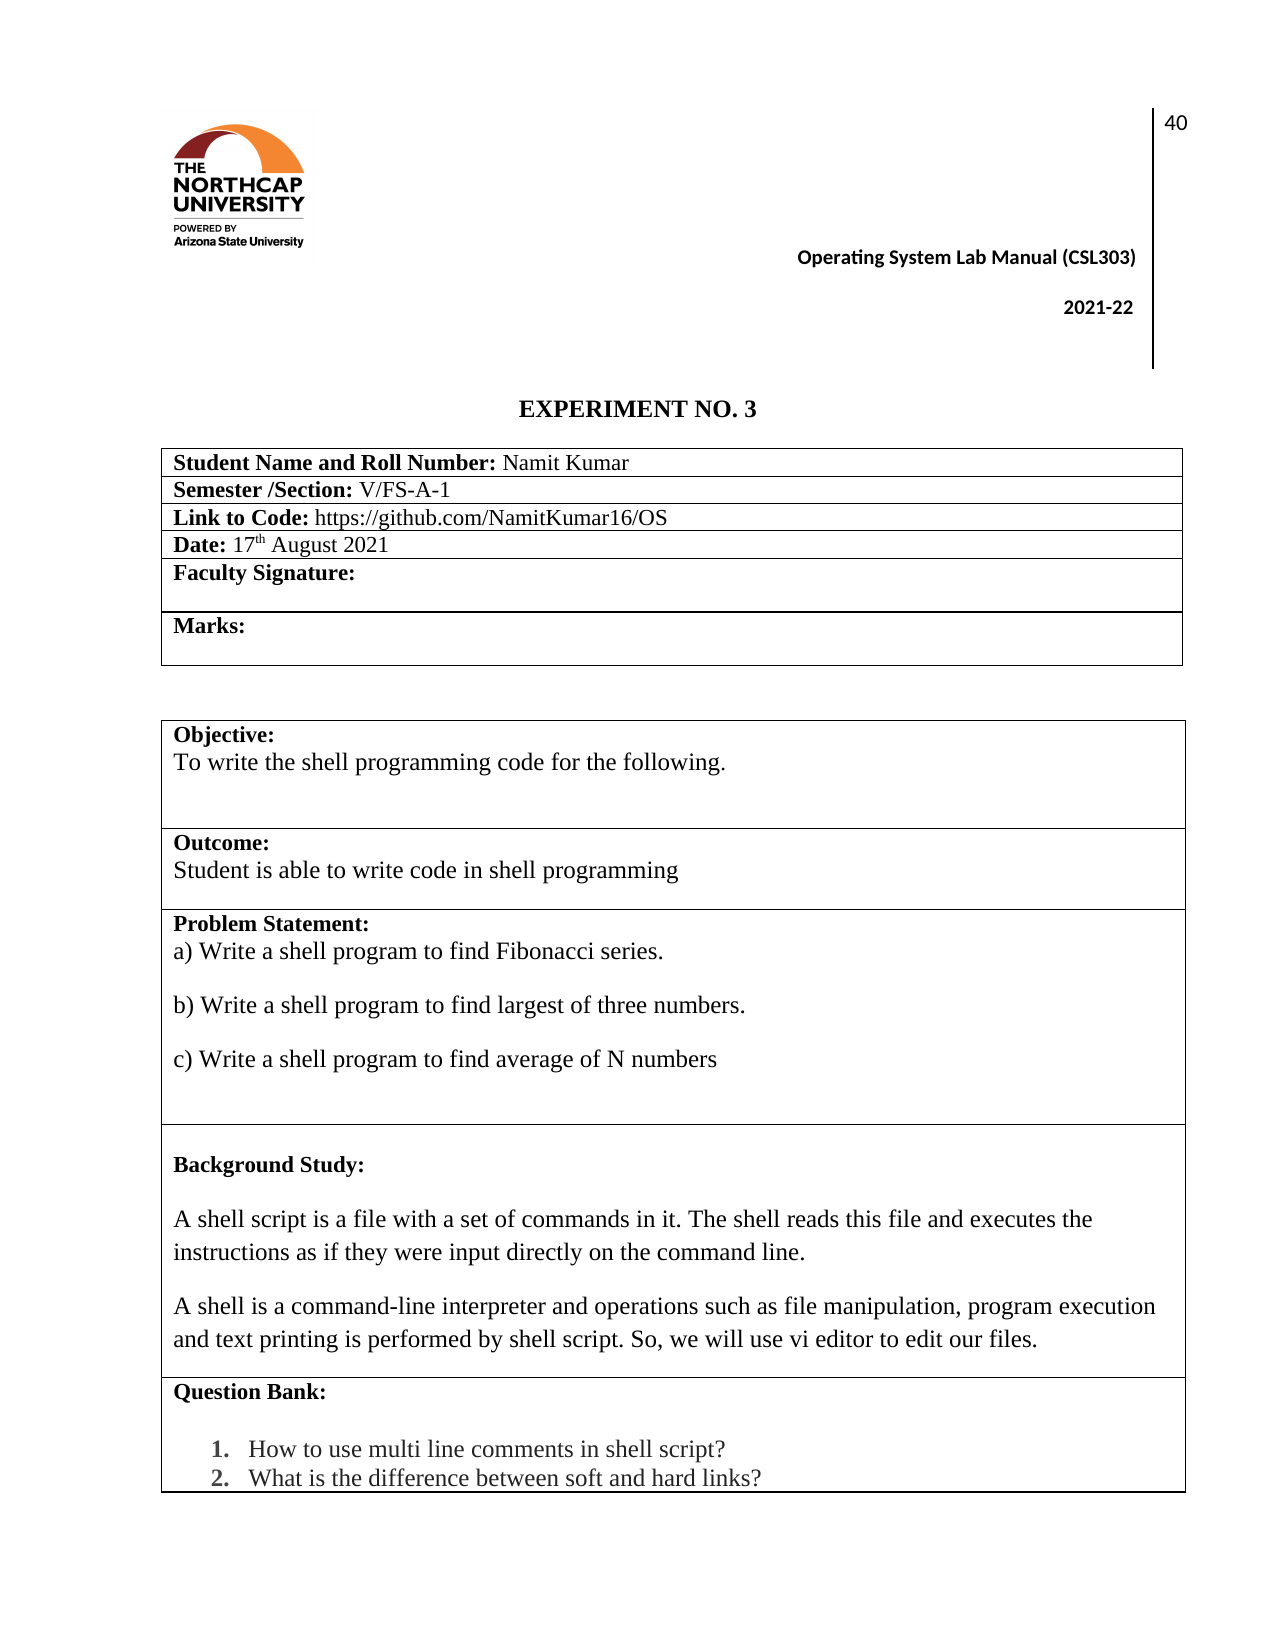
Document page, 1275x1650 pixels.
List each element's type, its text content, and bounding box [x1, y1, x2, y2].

table_header Objective: To write the shell programming code for the following. [162, 721, 1185, 828]
table_cell Problem Statement: a) Write a shell program to find Fibonacci series. b) Write a shell program to find largest of three numbers. c) Write a shell program to find average of N numbers [162, 910, 1185, 1124]
picture [161, 108, 318, 265]
table_cell Background Study: A shell script is a file with a set of commands in it. The shell reads this file and executes the instructions as if they were input directly on the command line. A shell is a command-line interpreter and operations such as file manipulation, program execution and text printing is performed by shell script. So, we will use vi editor to edit our files. [162, 1125, 1185, 1377]
table_cell Date: 17th August 2021 [162, 531, 1182, 558]
table_cell Faculty Signature: [162, 559, 1182, 611]
text EXPERIMENT NO. 3 [150, 394, 1125, 423]
table_cell Semester /Section: V/FS-A-1 [162, 477, 1182, 503]
table_cell Outcome: Student is able to write code in shell programming [162, 829, 1185, 908]
table_cell Link to Code: https://github.com/NamitKumar16/OS [162, 504, 1182, 530]
table_cell Marks: [162, 613, 1182, 665]
table_header Student Name and Roll Number: Namit Kumar [162, 449, 1182, 476]
